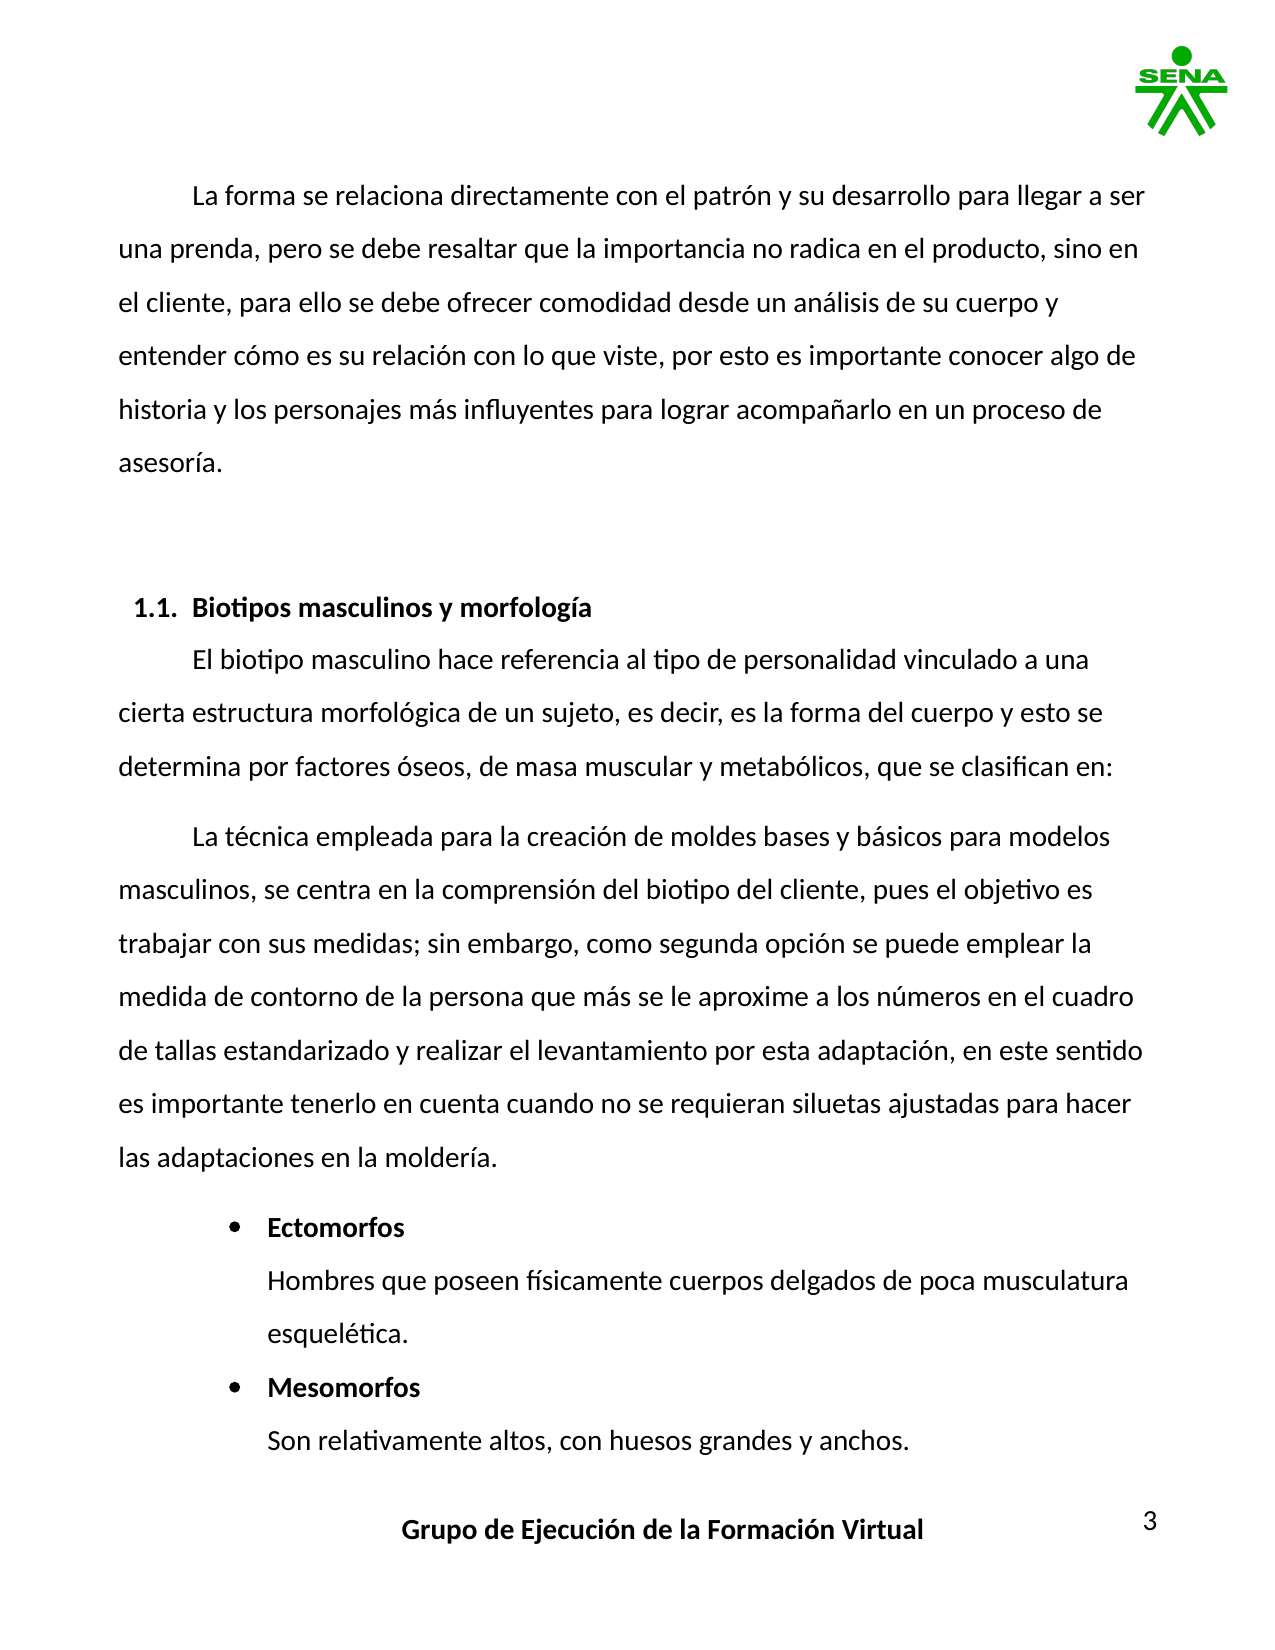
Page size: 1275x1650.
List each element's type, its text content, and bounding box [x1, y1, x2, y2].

picture [1135, 46, 1228, 136]
text El biotipo masculino hace referencia al tipo de personalidad vinculado a una cierta estructura morfológica de un sujeto, es decir, es la forma del cuerpo y esto se determina por factores óseos, de masa muscular y metabólicos, que se clasifican en: [118, 641, 1157, 783]
list Son relativamente altos, con huesos grandes y anchos. [267, 1422, 1157, 1458]
text La forma se relaciona directamente con el patrón y su desarrollo para llegar a ser una prenda, pero se debe resaltar que la importancia no radica en el producto, sino en el cliente, para ello se debe ofrecer comodidad desde un análisis de su cuerpo y entender cómo es su relación con lo que viste, por esto es importante conocer algo de historia y los personajes más influyentes para lograr acompañarlo en un proceso de asesoría. [118, 177, 1157, 480]
list Hombres que poseen físicamente cuerpos delgados de poca musculatura esquelética. [267, 1262, 1157, 1351]
list Ectomorfos [229, 1209, 1157, 1244]
text La técnica empleada para la creación de moldes bases y básicos para modelos masculinos, se centra en la comprensión del biotipo del cliente, pues el objetivo es trabajar con sus medidas; sin embargo, como segunda opción se puede emplear la medida de contorno de la persona que más se le aproxime a los números en el cuadro de tallas estandarizado y realizar el levantamiento por esta adaptación, en este sentido es importante tenerlo en cuenta cuando no se requieran siluetas ajustadas para hacer las adaptaciones en la moldería. [118, 818, 1157, 1174]
list Mesomorfos [229, 1369, 1157, 1405]
subtitle Biotipos masculinos y morfología [133, 589, 1157, 624]
